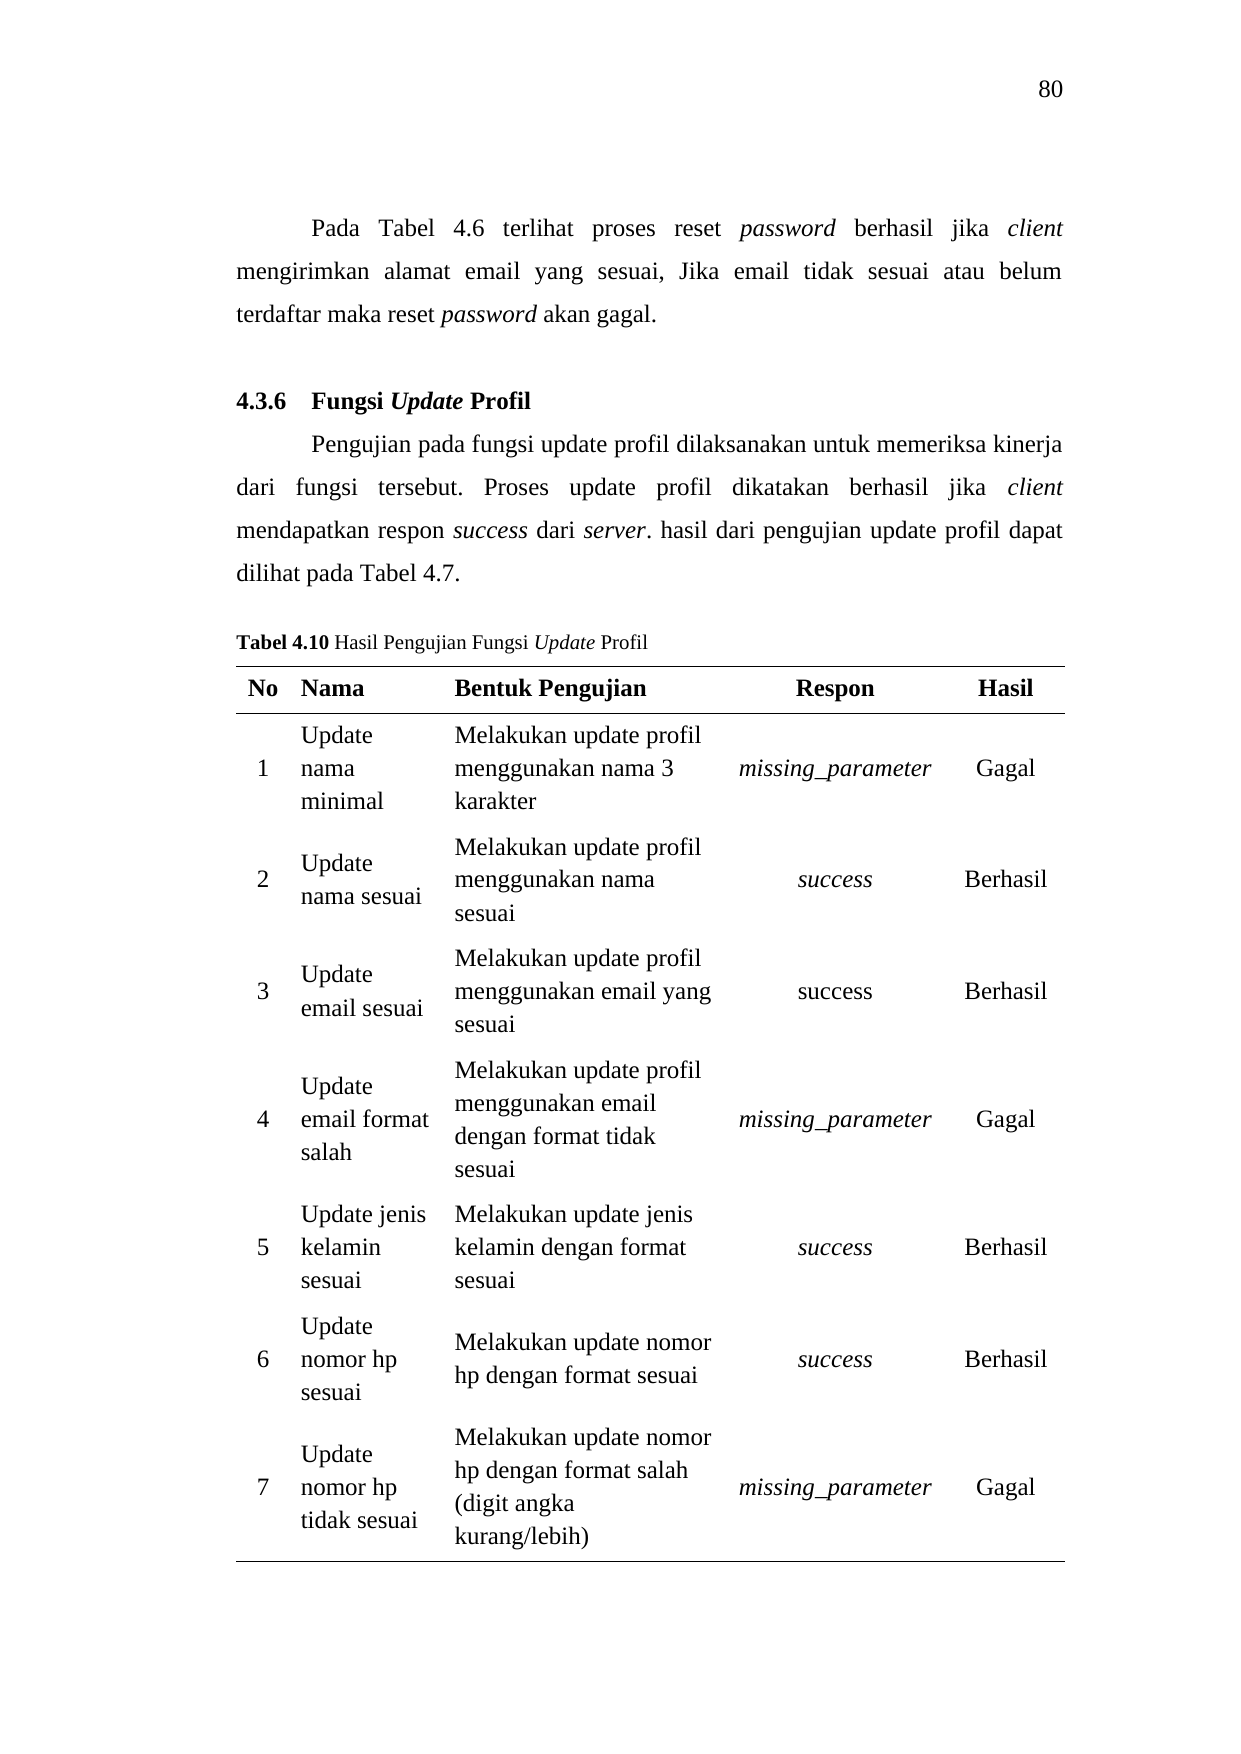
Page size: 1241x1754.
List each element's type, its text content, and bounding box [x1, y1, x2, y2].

table_cell Gagal [947, 1416, 1065, 1561]
table_cell Update nama sesuai [289, 825, 443, 937]
table_cell Update nomor hp sesuai [289, 1305, 443, 1416]
table_cell 4 [236, 1049, 289, 1193]
table_cell success [724, 937, 947, 1048]
table_cell 6 [236, 1305, 289, 1416]
table_cell Update nomor hp tidak sesuai [289, 1416, 443, 1561]
table_cell 7 [236, 1416, 289, 1561]
table_cell Melakukan update profil menggunakan nama 3 karakter [443, 714, 723, 825]
table_header Hasil [947, 667, 1065, 713]
table_cell Update nama minimal [289, 714, 443, 825]
table_cell Melakukan update profil menggunakan nama sesuai [443, 825, 723, 937]
text Pengujian pada fungsi update profil dilaksanakan untuk memeriksa kinerja dari fungsi tersebut. Proses update profil dikatakan berhasil jika client mendapatkan respon success dari server. hasil dari pengujian update profil dapat dilihat pada Tabel 4.7. [236, 429, 1063, 587]
table_cell 1 [236, 714, 289, 825]
table_cell missing_parameter [724, 1416, 947, 1561]
table_cell 3 [236, 937, 289, 1048]
text Pada Tabel 4.6 terlihat proses reset password berhasil jika client mengirimkan alamat email yang sesuai, Jika email tidak sesuai atau belum terdaftar maka reset password akan gagal. [236, 213, 1063, 328]
table_cell success [724, 1305, 947, 1416]
table_cell Update email format salah [289, 1049, 443, 1193]
table_cell Melakukan update profil menggunakan email yang sesuai [443, 937, 723, 1048]
table_cell Melakukan update jenis kelamin dengan format sesuai [443, 1193, 723, 1304]
table_cell Gagal [947, 1049, 1065, 1193]
table_cell missing_parameter [724, 714, 947, 825]
table_cell 2 [236, 825, 289, 937]
table_header Respon [724, 667, 947, 713]
table_cell Berhasil [947, 1193, 1065, 1304]
table_header Nama [289, 667, 443, 713]
table_cell Melakukan update nomor hp dengan format salah (digit angka kurang/lebih) [443, 1416, 723, 1561]
table_header Bentuk Pengujian [443, 667, 723, 713]
table_cell Update email sesuai [289, 937, 443, 1048]
table_header No [236, 667, 289, 713]
table_cell Berhasil [947, 1305, 1065, 1416]
table_cell Melakukan update profil menggunakan email dengan format tidak sesuai [443, 1049, 723, 1193]
table_cell Berhasil [947, 825, 1065, 937]
table_cell Melakukan update nomor hp dengan format sesuai [443, 1305, 723, 1416]
table_cell Update jenis kelamin sesuai [289, 1193, 443, 1304]
table_cell success [724, 825, 947, 937]
text Tabel 4.10 Hasil Pengujian Fungsi Update Profil [236, 630, 1063, 654]
table_cell missing_parameter [724, 1049, 947, 1193]
text Fungsi Update Profil [236, 386, 1063, 414]
table_cell 5 [236, 1193, 289, 1304]
table_cell success [724, 1193, 947, 1304]
table_cell Gagal [947, 714, 1065, 825]
table_cell Berhasil [947, 937, 1065, 1048]
